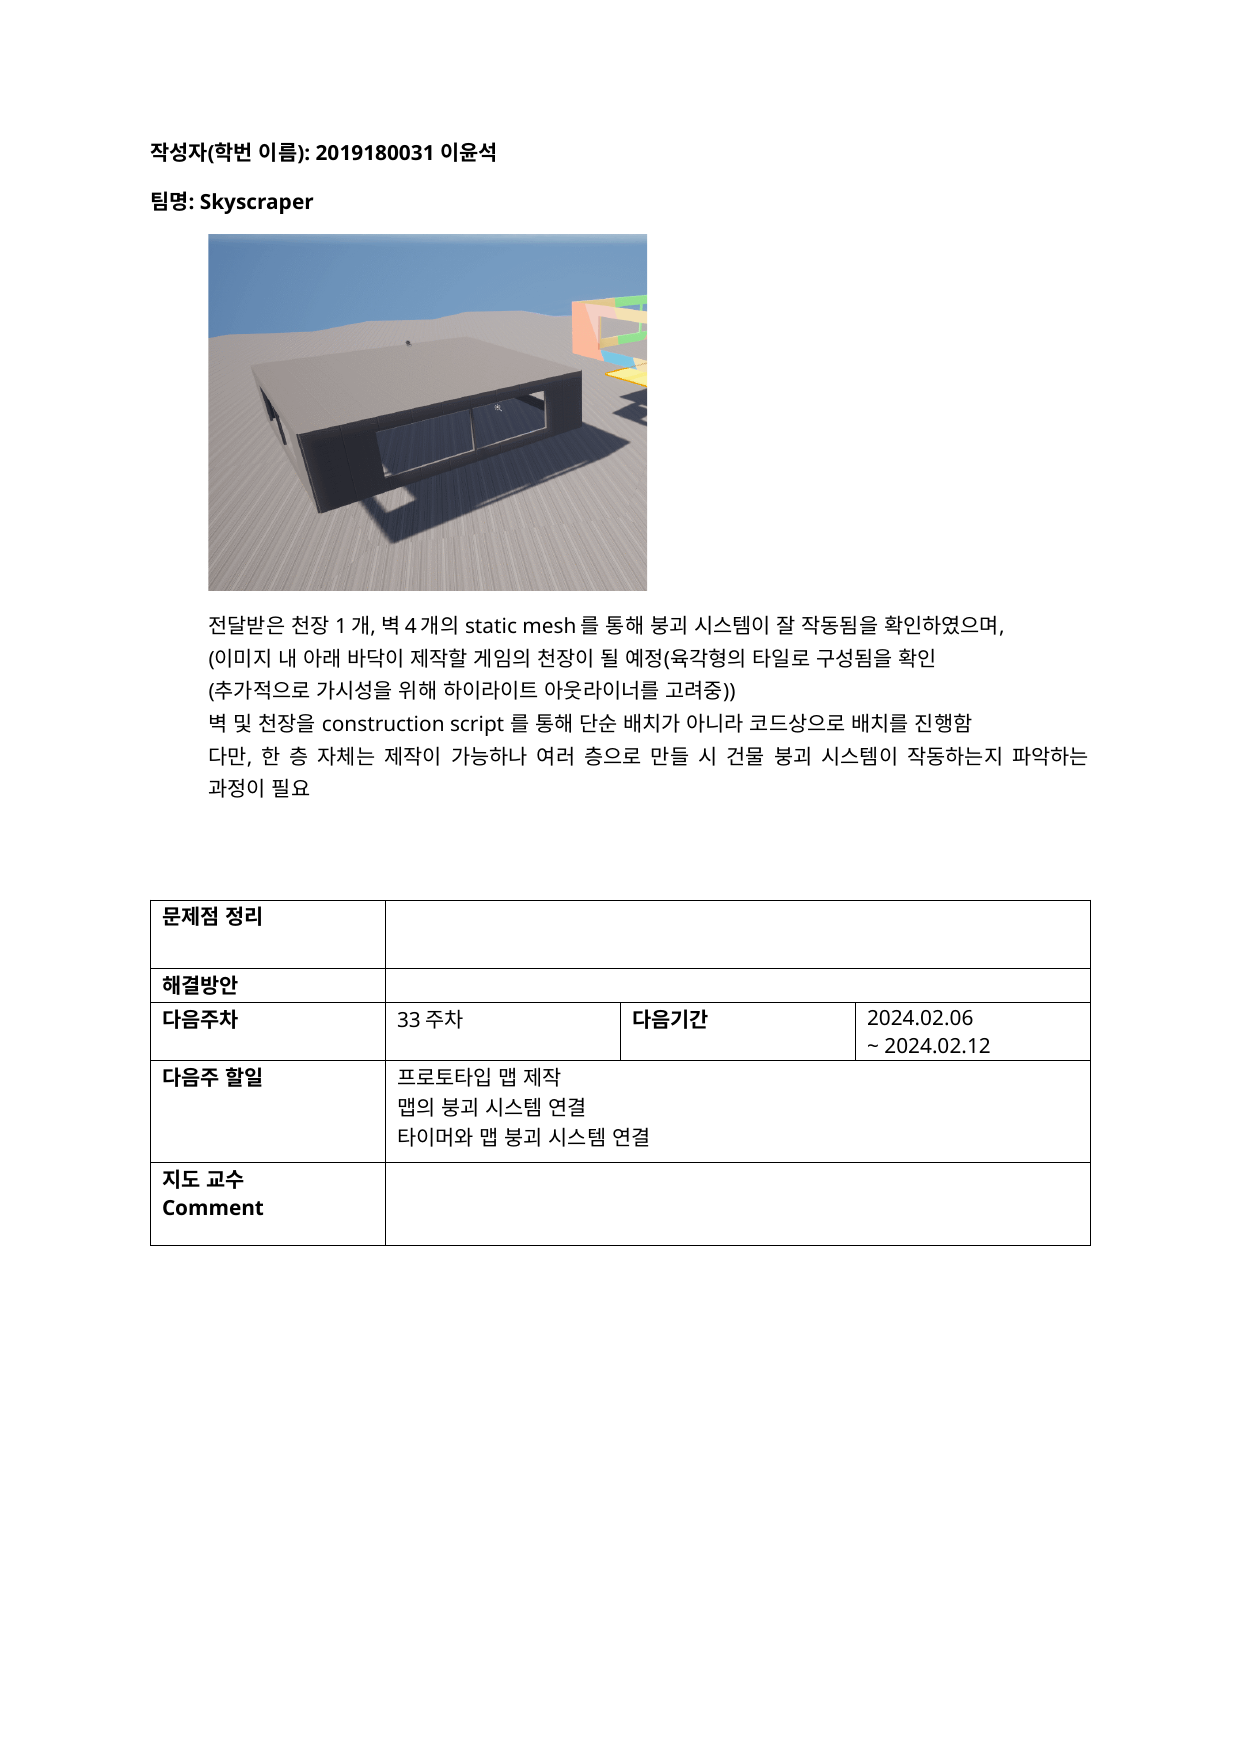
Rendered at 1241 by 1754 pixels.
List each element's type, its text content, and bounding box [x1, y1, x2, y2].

picture [208, 234, 648, 591]
table_cell [386, 1163, 1090, 1245]
table_cell 프로토타입 맵 제작 맵의 붕괴 시스템 연결 타이머와 맵 붕괴 시스템 연결 [386, 1061, 1090, 1162]
table_cell 33주차 [386, 1003, 620, 1060]
table_header 문제점 정리 [151, 901, 385, 968]
table_cell 지도 교수 Comment [151, 1163, 385, 1245]
table_cell 다음기간 [621, 1003, 855, 1060]
table_cell 다음주 할일 [151, 1061, 385, 1162]
table_header [386, 901, 1090, 968]
table_cell 2024.02.06 ~ 2024.02.12 [856, 1003, 1090, 1060]
table_cell 해결방안 [151, 969, 385, 1002]
table_cell [386, 969, 1090, 1002]
list 전달받은 천장 1개, 벽4개의 static mesh를 통해 붕괴 시스템이 잘 작동됨을 확인하였으며, (이미지 내 아래 바닥이 제작할 게임의 천장이 될 예정(육각형의 타일로 구성됨을 확인 (추가적으로 가시성을 위해 하이라이트 아웃라이너를 고려중)) 벽 및 천장을 construction script 를 통해 단순 배치가 아니라 코드상으로 배치를 진행함 다만, 한 층 자체는 제작이 가능하나 여러 층으로 만들 시 건물 붕괴 시스템이 작동하는지 파악하는 과정이 필요 [208, 609, 1090, 833]
table_cell 다음주차 [151, 1003, 385, 1060]
